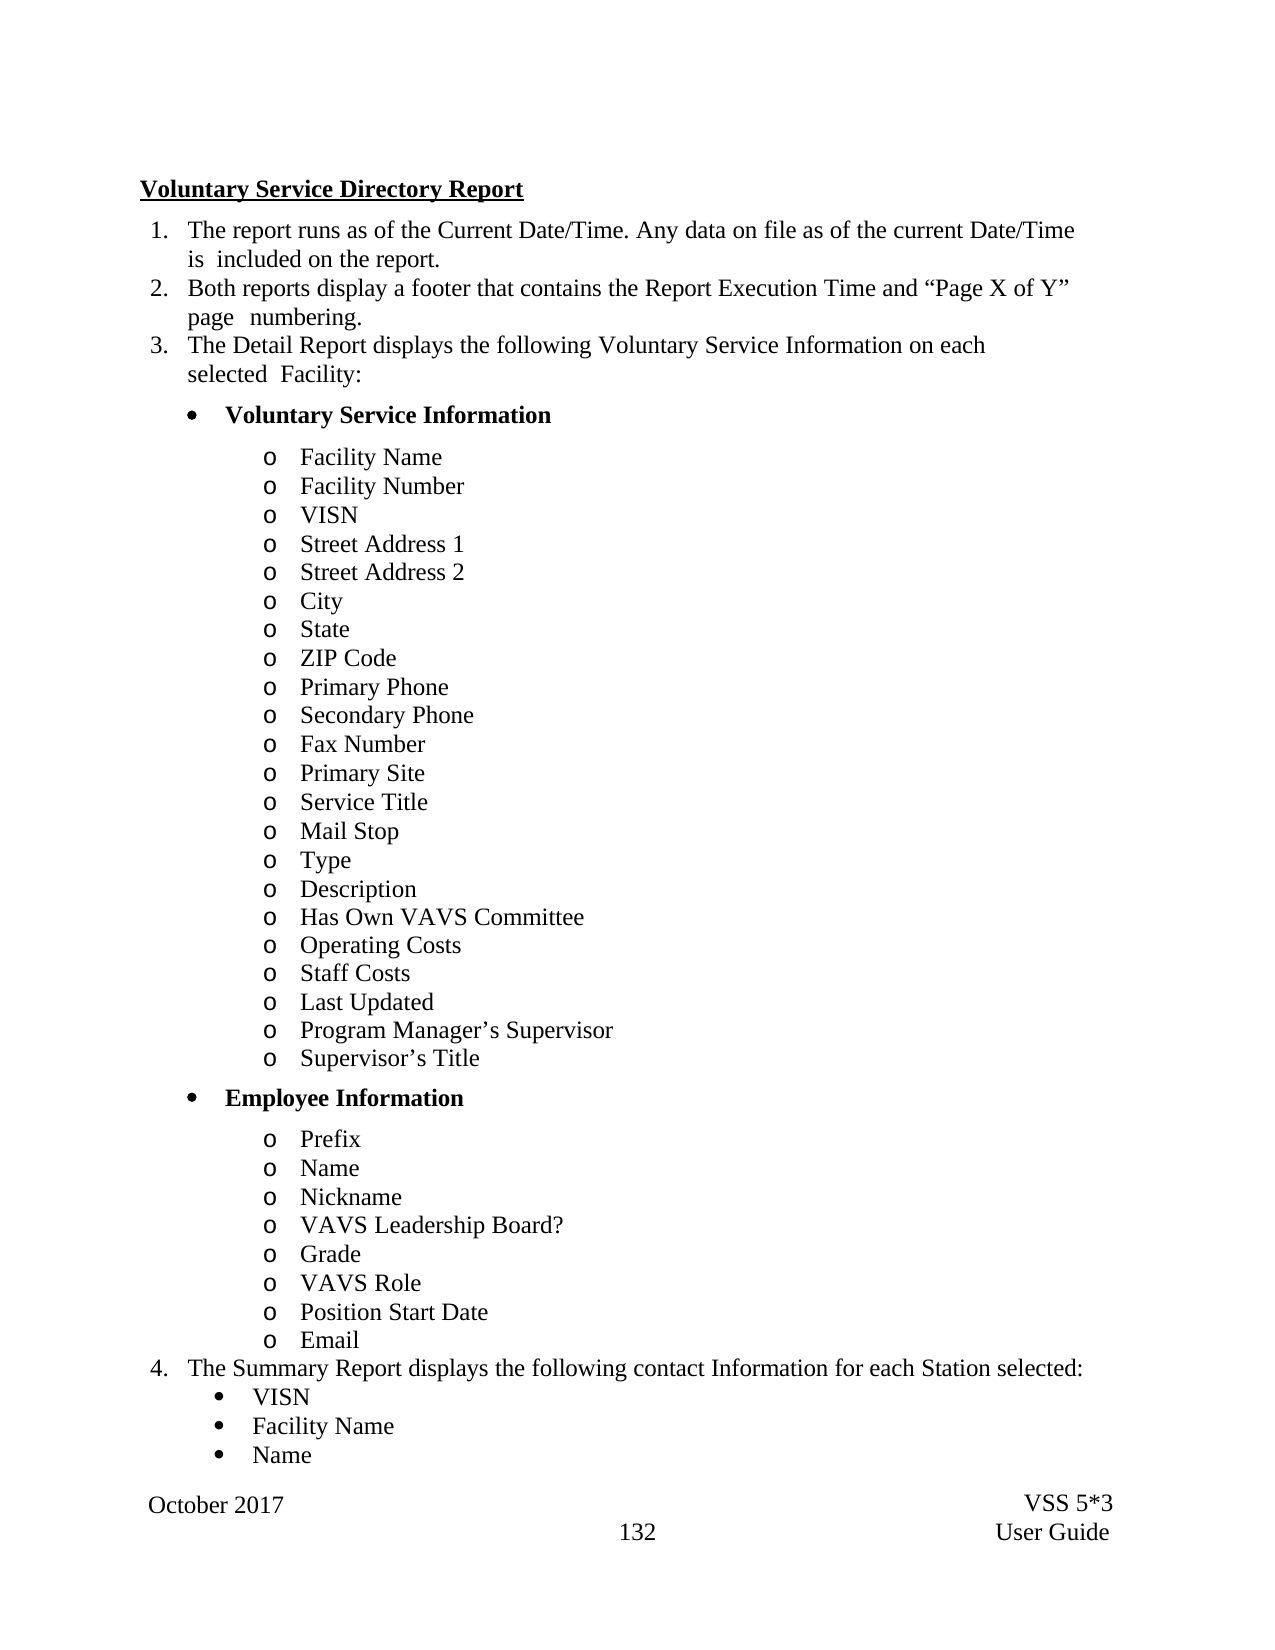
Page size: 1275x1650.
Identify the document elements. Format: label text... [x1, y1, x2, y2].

list State [262, 615, 1137, 643]
list Street Address 1 [262, 529, 503, 558]
list ZIP Code [262, 643, 1137, 672]
list The Detail Report displays the following Voluntary Service Information on each selected Facility: [150, 331, 1070, 388]
list Both reports display a footer that contains the Report Execution Time and “Page X of Y” page numbering. [150, 273, 1120, 331]
list Facility Number [262, 471, 1137, 500]
list Street Address 2 [262, 558, 503, 587]
text Voluntary Service Directory Report [139, 174, 1137, 203]
list City [262, 587, 1137, 615]
list Facility Name [262, 442, 1137, 471]
list VISN [262, 500, 1137, 529]
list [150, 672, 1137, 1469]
list The report runs as of the Current Date/Time. Any data on file as of the current Date/Time is included on the report. [150, 216, 1096, 273]
list Voluntary Service Information [187, 401, 1137, 429]
